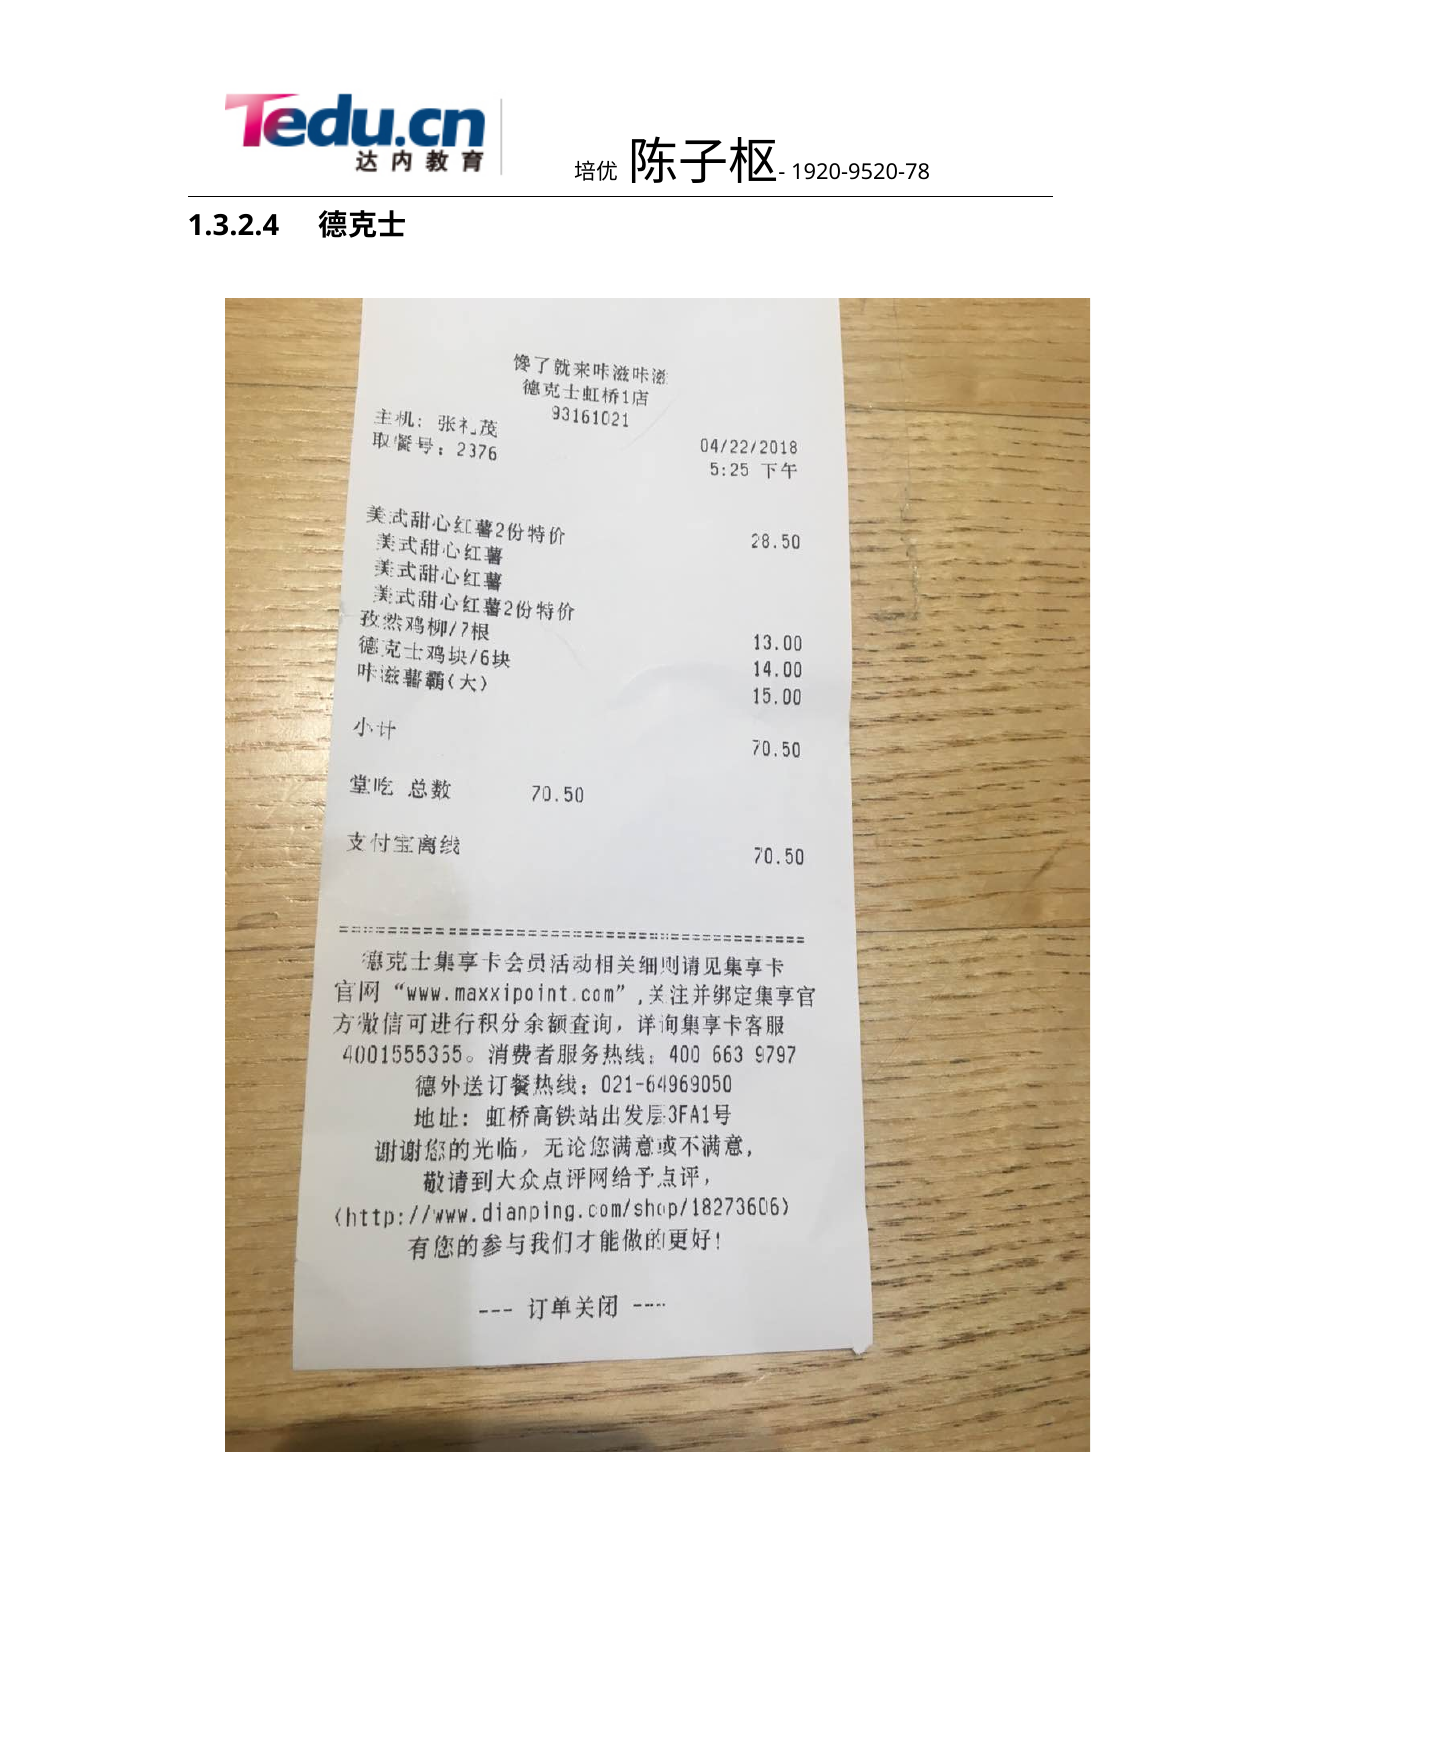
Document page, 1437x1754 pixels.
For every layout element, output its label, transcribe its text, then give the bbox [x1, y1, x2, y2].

subtitle 德克士 [187, 202, 1053, 244]
picture [225, 298, 1091, 1452]
picture [225, 88, 507, 180]
